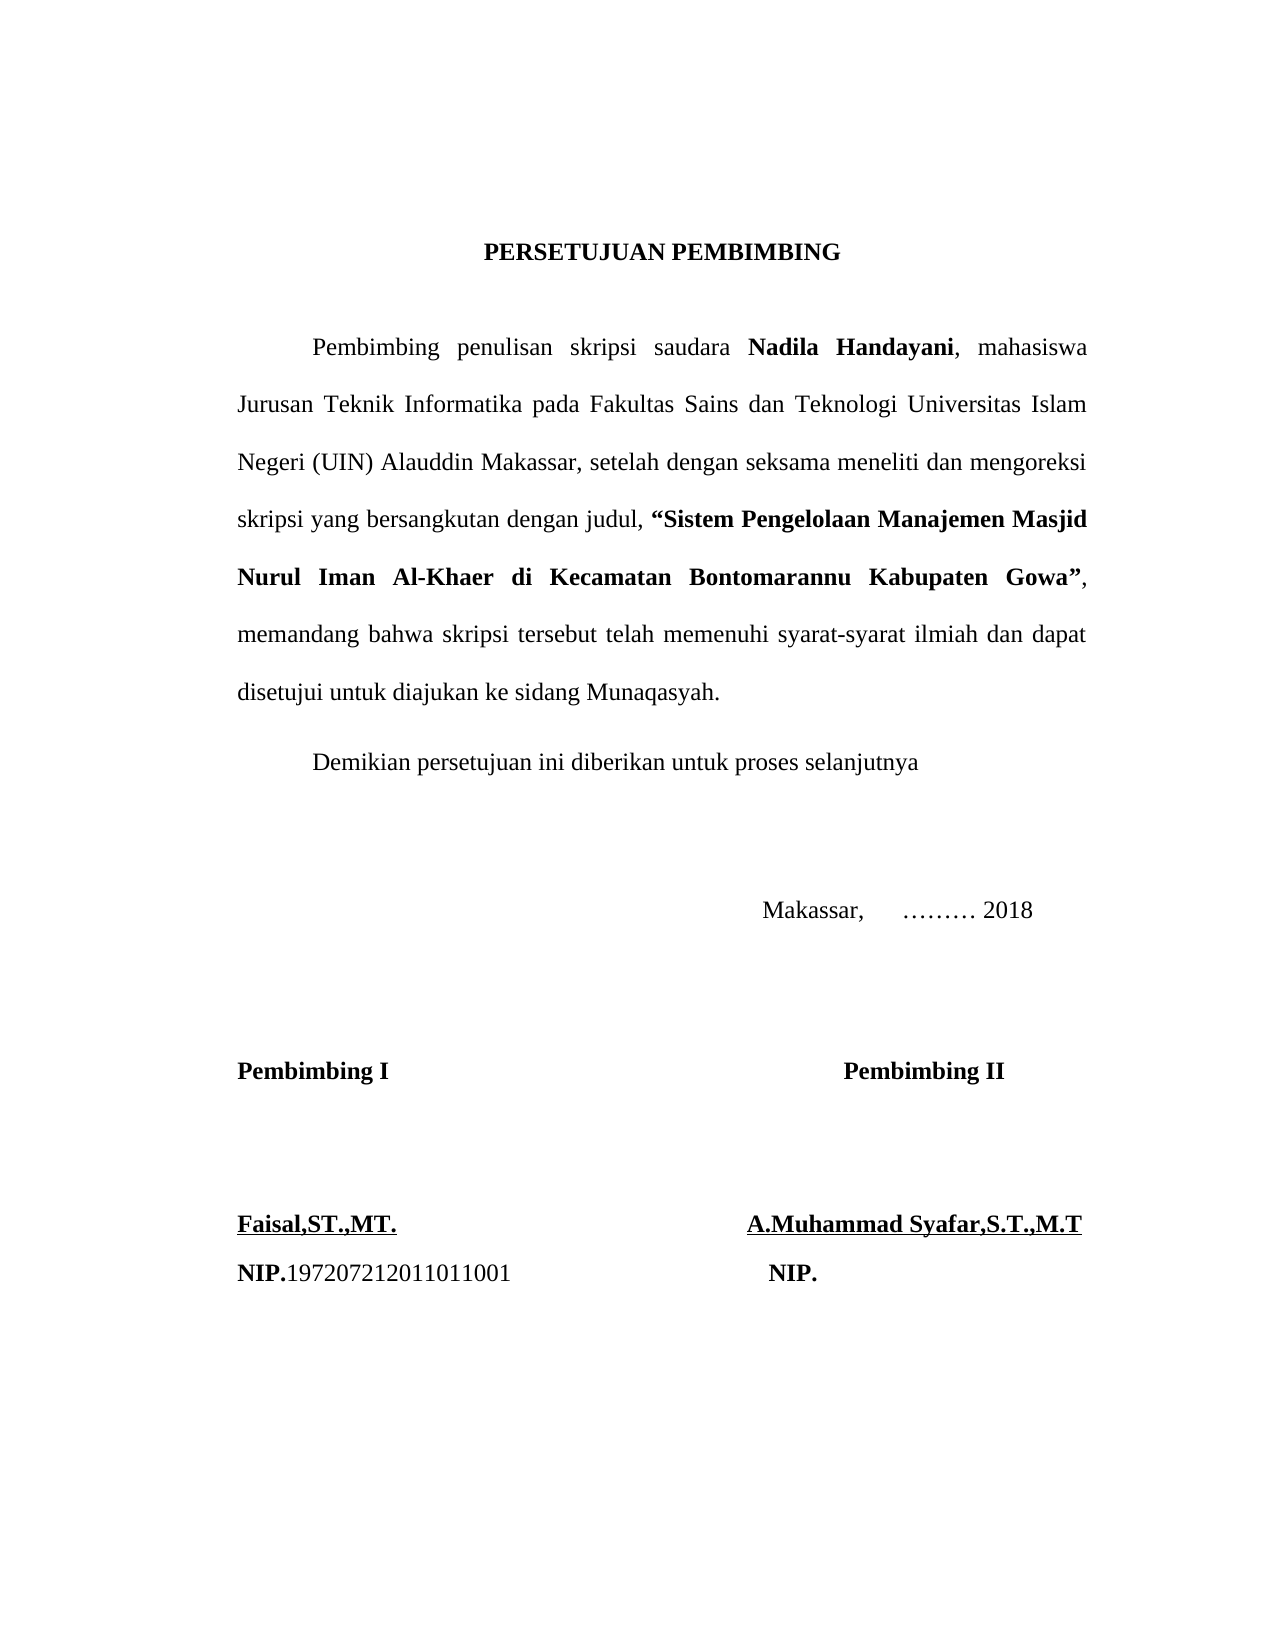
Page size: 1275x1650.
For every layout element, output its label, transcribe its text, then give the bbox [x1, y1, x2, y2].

text NIP.197207212011011001 NIP. [237, 1258, 1087, 1287]
subtitle PERSETUJUAN PEMBIMBING [237, 237, 1087, 266]
text Makassar, ……… 2018 [237, 895, 1087, 924]
text Faisal,ST.,MT. A.Muhammad Syafar,S.T.,M.T [237, 1209, 1087, 1238]
text Demikian persetujuan ini diberikan untuk proses selanjutnya [237, 747, 1087, 776]
text Pembimbing I Pembimbing II [237, 1056, 1087, 1085]
text Pembimbing penulisan skripsi saudara Nadila Handayani, mahasiswa Jurusan Teknik Informatika pada Fakultas Sains dan Teknologi Universitas Islam Negeri (UIN) Alauddin Makassar, setelah dengan seksama meneliti dan mengoreksi skripsi yang bersangkutan dengan judul, “Sistem Pengelolaan Manajemen Masjid Nurul Iman Al-Khaer di Kecamatan Bontomarannu Kabupaten Gowa”, memandang bahwa skripsi tersebut telah memenuhi syarat-syarat ilmiah dan dapat disetujui untuk diajukan ke sidang Munaqasyah. [237, 332, 1087, 706]
